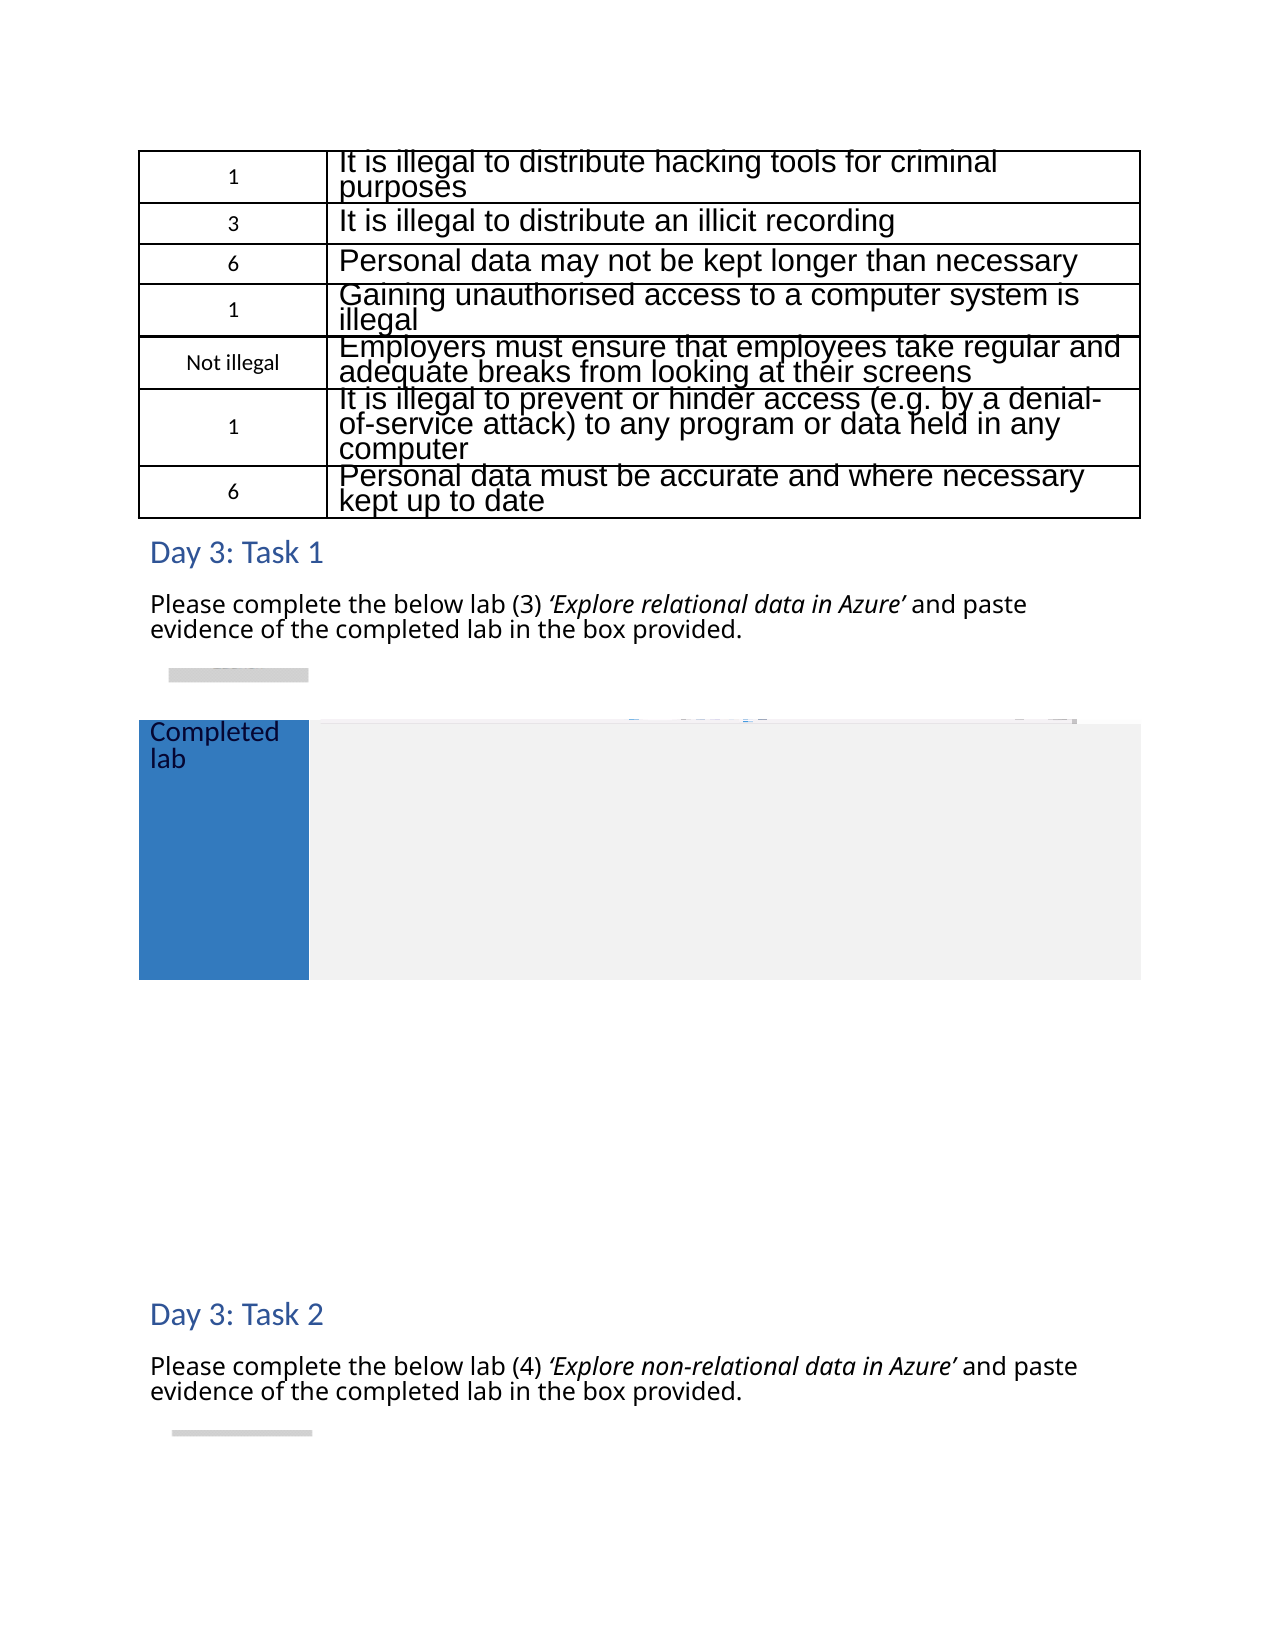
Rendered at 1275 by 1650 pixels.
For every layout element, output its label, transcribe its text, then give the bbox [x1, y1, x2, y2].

table_cell Employers must ensure that employees take regular and adequate breaks from looking at their screens [328, 338, 1139, 387]
table_cell 6 [140, 467, 326, 517]
table_cell It is illegal to prevent or hinder access (e.g. by a denial-of-service attack) to any program or data held in any computer [328, 390, 1139, 464]
table_cell Gaining unauthorised access to a computer system is illegal [328, 285, 1139, 335]
table_cell 6 [140, 245, 326, 283]
table_cell 1 [140, 285, 326, 335]
table_cell 1 [140, 390, 326, 464]
text Day 3: Task 2 [150, 1306, 1125, 1331]
table_cell 1 [140, 152, 326, 202]
text Please complete the below lab (4) ‘Explore non-relational data in Azure’ and paste evidence of the completed lab in the box provided. [150, 1356, 1125, 1406]
text Please complete the below lab (3) ‘Explore relational data in Azure’ and paste evidence of the completed lab in the box provided. [150, 594, 1125, 644]
table_header Completed lab [139, 720, 309, 980]
table_header [310, 720, 1141, 980]
table_cell Personal data may not be kept longer than necessary [328, 245, 1139, 283]
text Day 3: Task 1 [150, 544, 1125, 569]
table_cell It is illegal to distribute an illicit recording [328, 204, 1139, 243]
table_cell Not illegal [140, 338, 326, 387]
table_cell It is illegal to distribute hacking tools for criminal purposes [328, 152, 1139, 202]
table_cell Personal data must be accurate and where necessary kept up to date [328, 467, 1139, 517]
table_cell 3 [140, 204, 326, 243]
